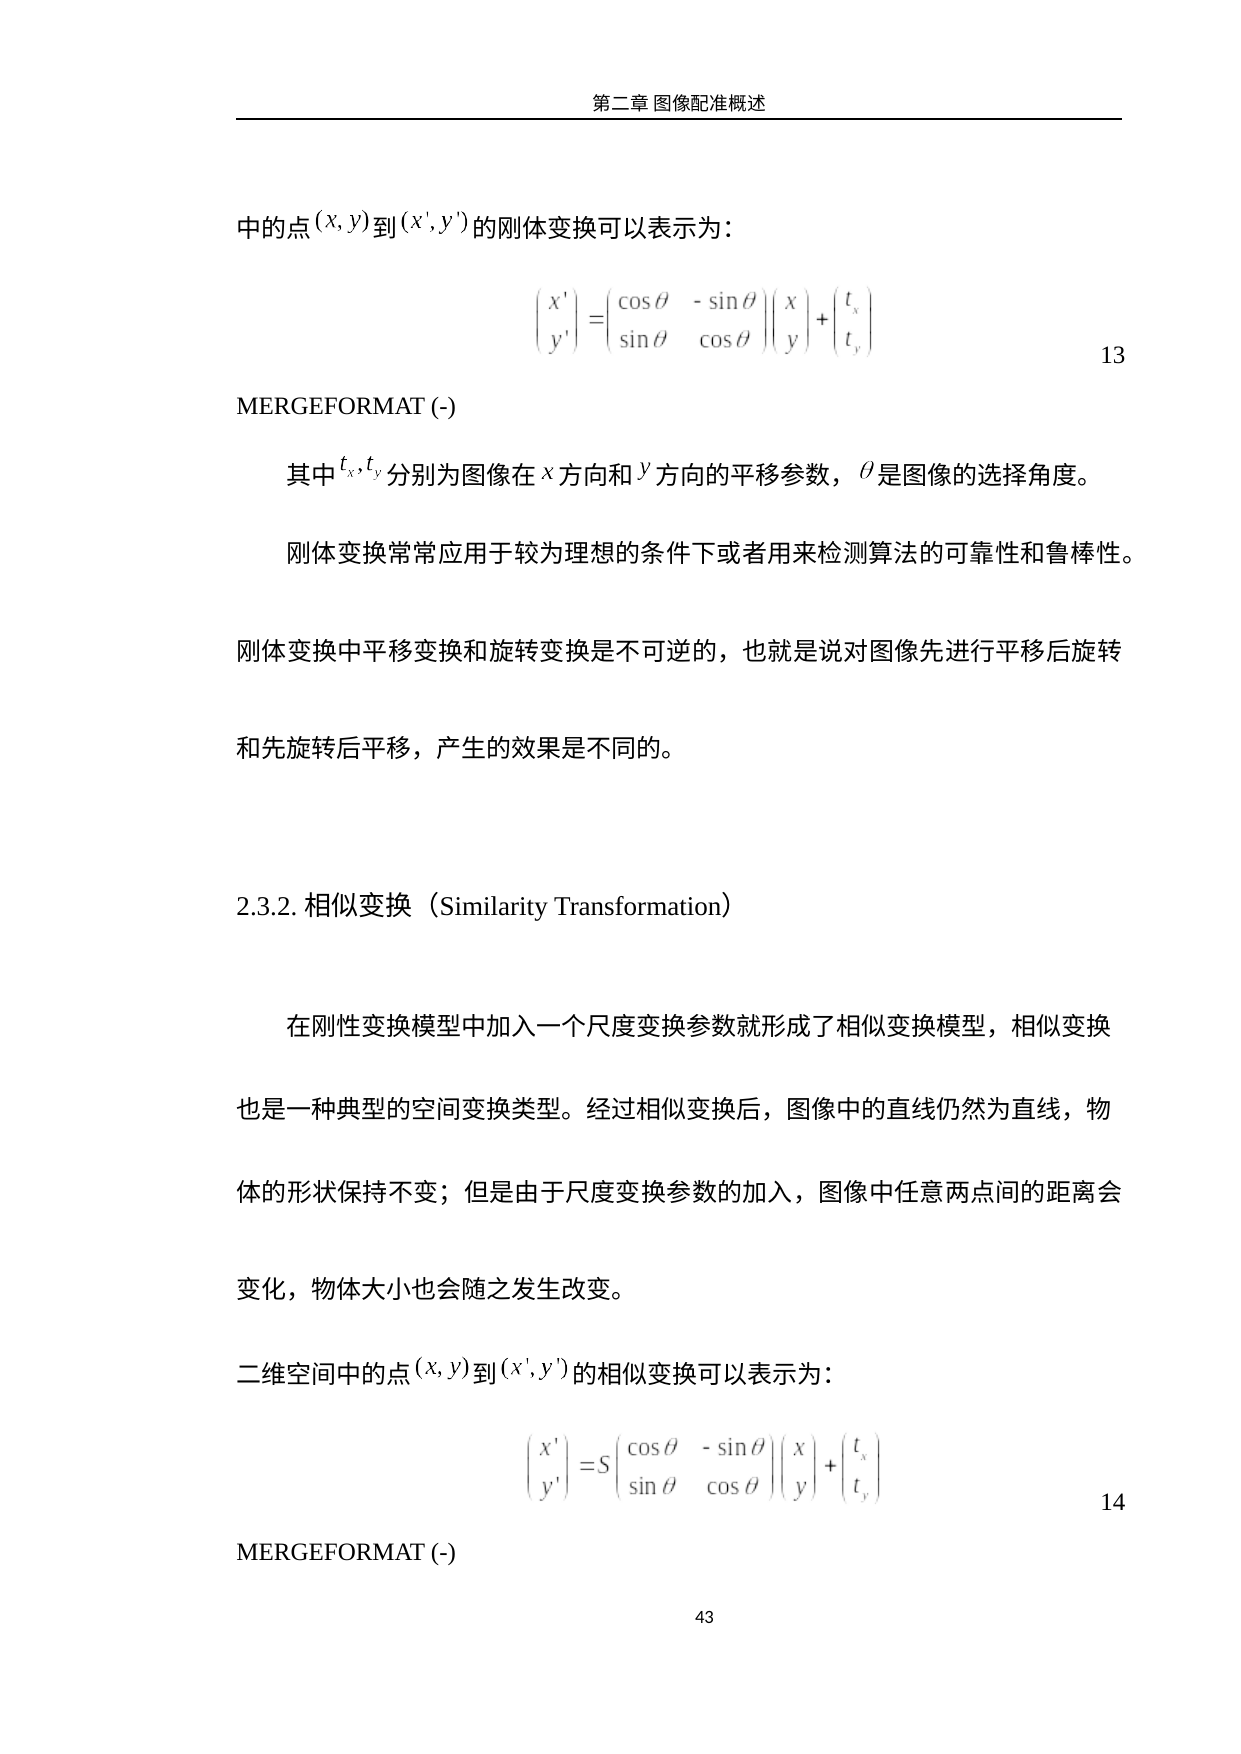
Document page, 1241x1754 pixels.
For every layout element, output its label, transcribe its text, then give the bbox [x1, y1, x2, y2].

text 在刚性变换模型中加入一个尺度变换参数就形成了相似变换模型，相似变换 [236, 992, 1122, 1057]
text 也是一种典型的空间变换类型。经过相似变换后，图像中的直线仍然为直线，物 [236, 1075, 1122, 1140]
subtitle 2.3.2. 相似变换（Similarity Transformation） [236, 871, 1122, 936]
text 体的形状保持不变；但是由于尺度变换参数的加入，图像中任意两点间的距离会变化，物体大小也会随之发生改变。 [236, 1158, 1122, 1321]
text 其中分别为图像在方向和方向的平移参数，是图像的选择角度。 [236, 436, 1122, 501]
text 刚体变换模型包括三个参数：分别对应了平移和旋转变换。二维空间中的点到的刚体变换可以表示为： [236, 192, 1122, 257]
text 刚体变换常常应用于较为理想的条件下或者用来检测算法的可靠性和鲁棒性。刚体变换中平移变换和旋转变换是不可逆的，也就是说对图像先进行平移后旋转和先旋转后平移，产生的效果是不同的。 [236, 519, 1122, 779]
text 二维空间中的点到的相似变换可以表示为： [236, 1339, 1122, 1404]
